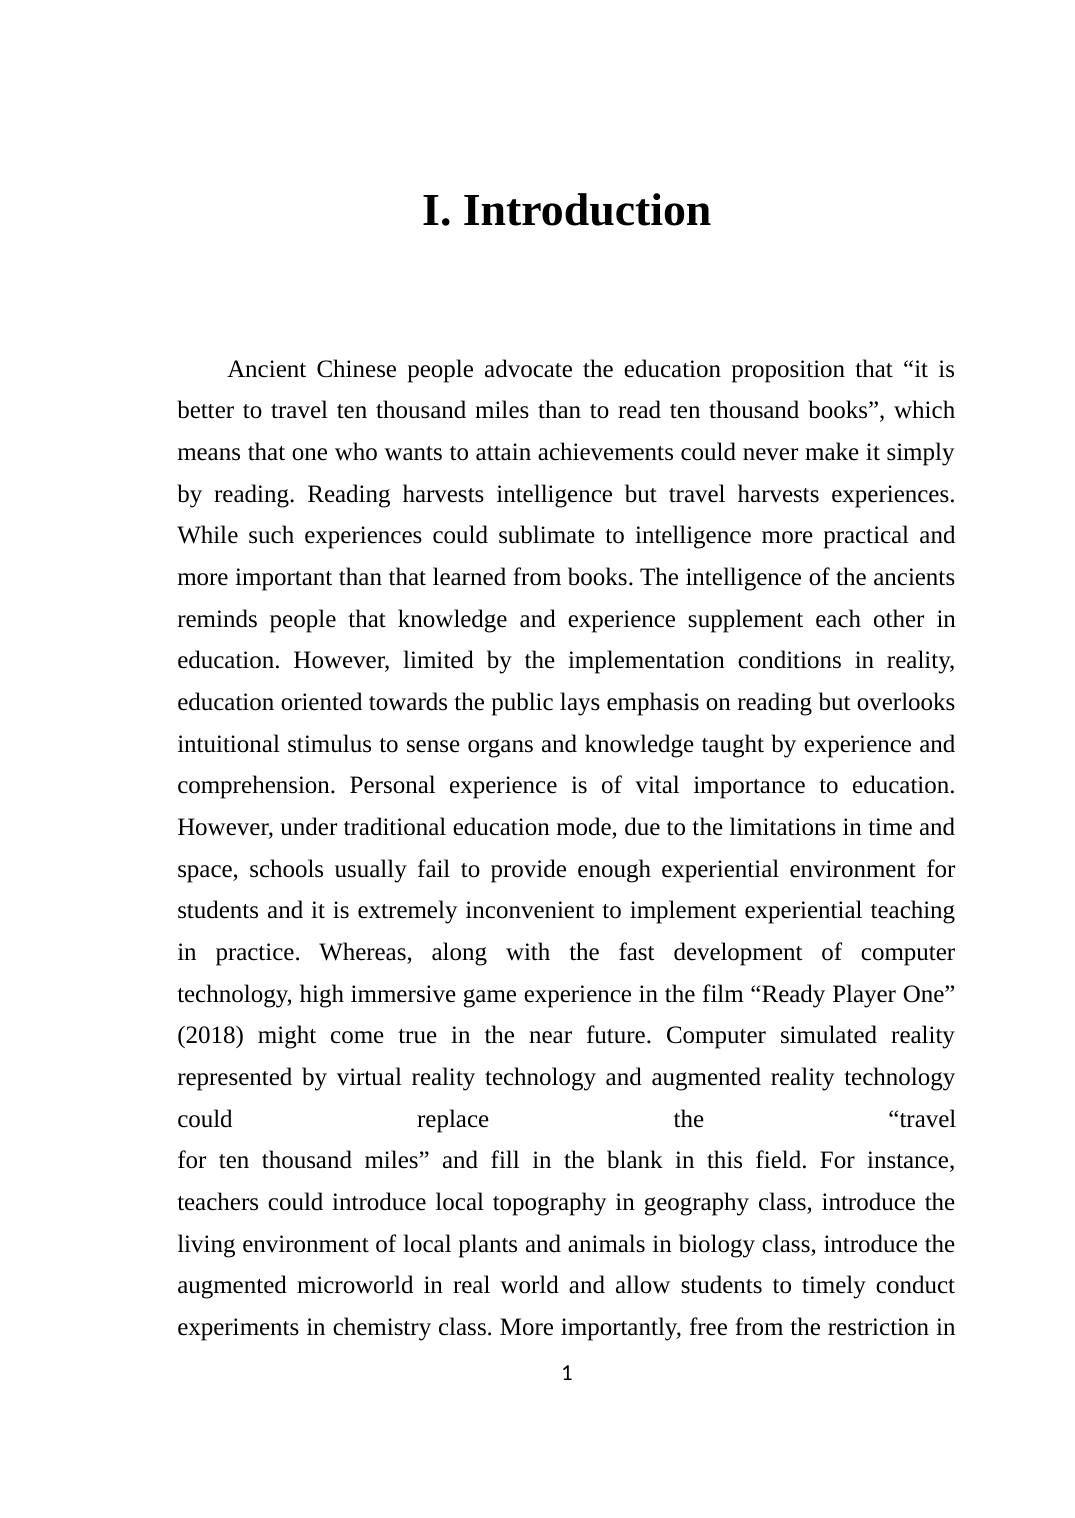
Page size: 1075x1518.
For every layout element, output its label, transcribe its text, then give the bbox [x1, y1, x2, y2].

list . Introduction [177, 182, 956, 235]
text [177, 344, 956, 1344]
